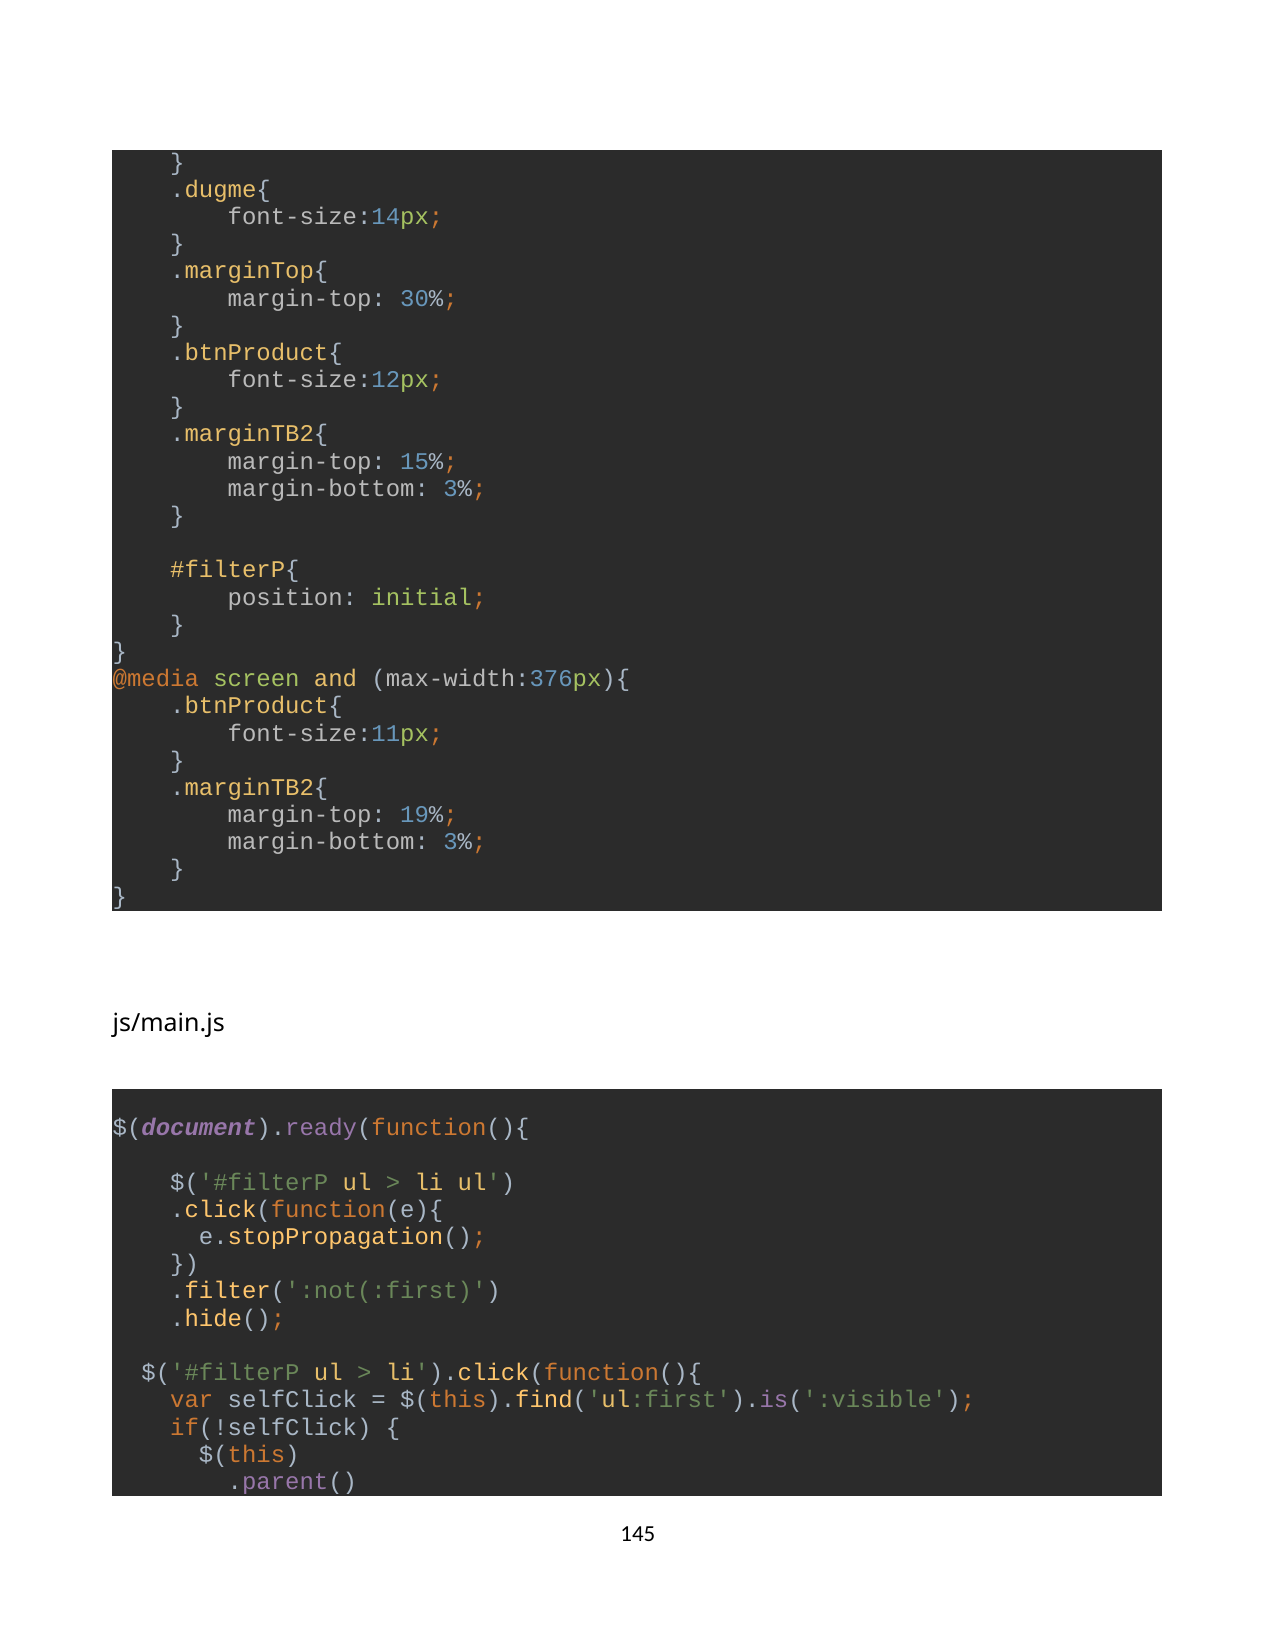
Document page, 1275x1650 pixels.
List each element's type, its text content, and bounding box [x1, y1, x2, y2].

subtitle js/main.js [112, 1005, 1162, 1039]
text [112, 1089, 1162, 1496]
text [112, 150, 1162, 911]
